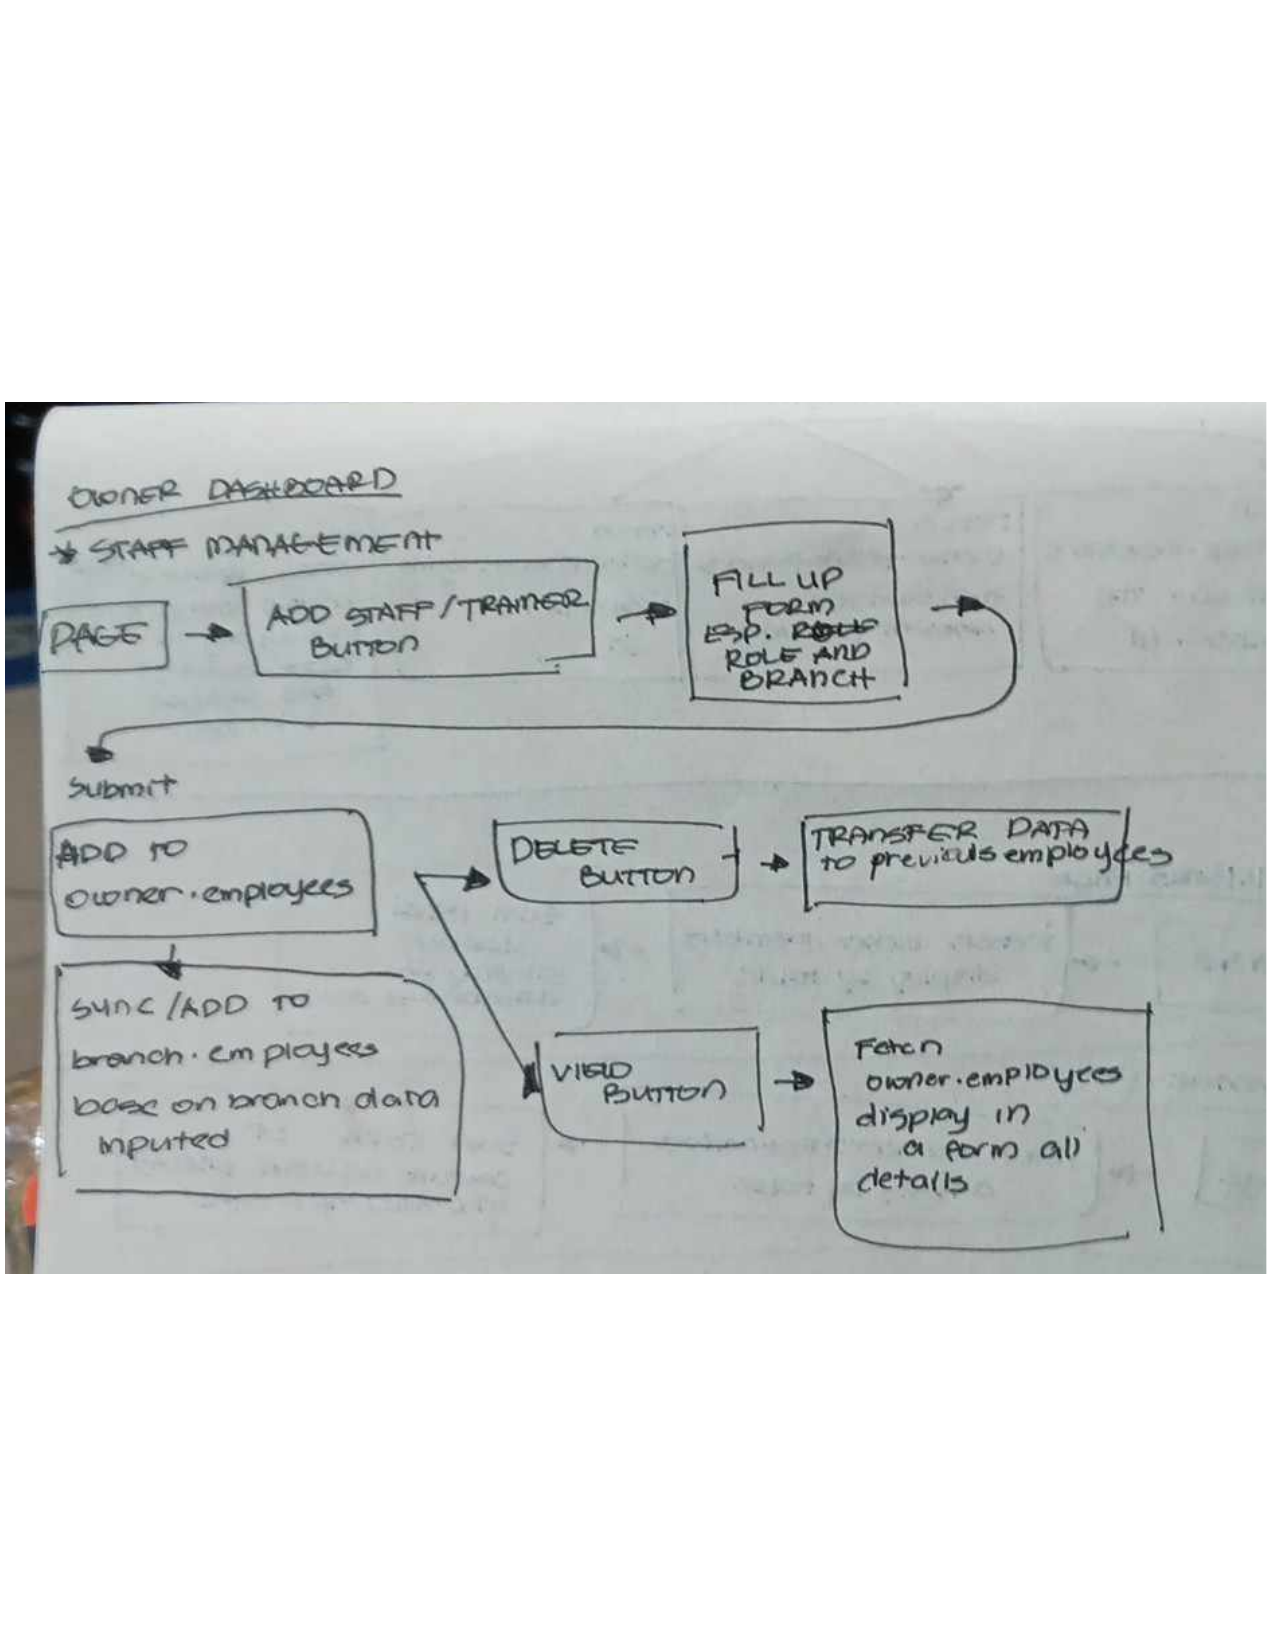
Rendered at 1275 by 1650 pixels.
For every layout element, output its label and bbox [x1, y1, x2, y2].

picture [5, 402, 1267, 1274]
